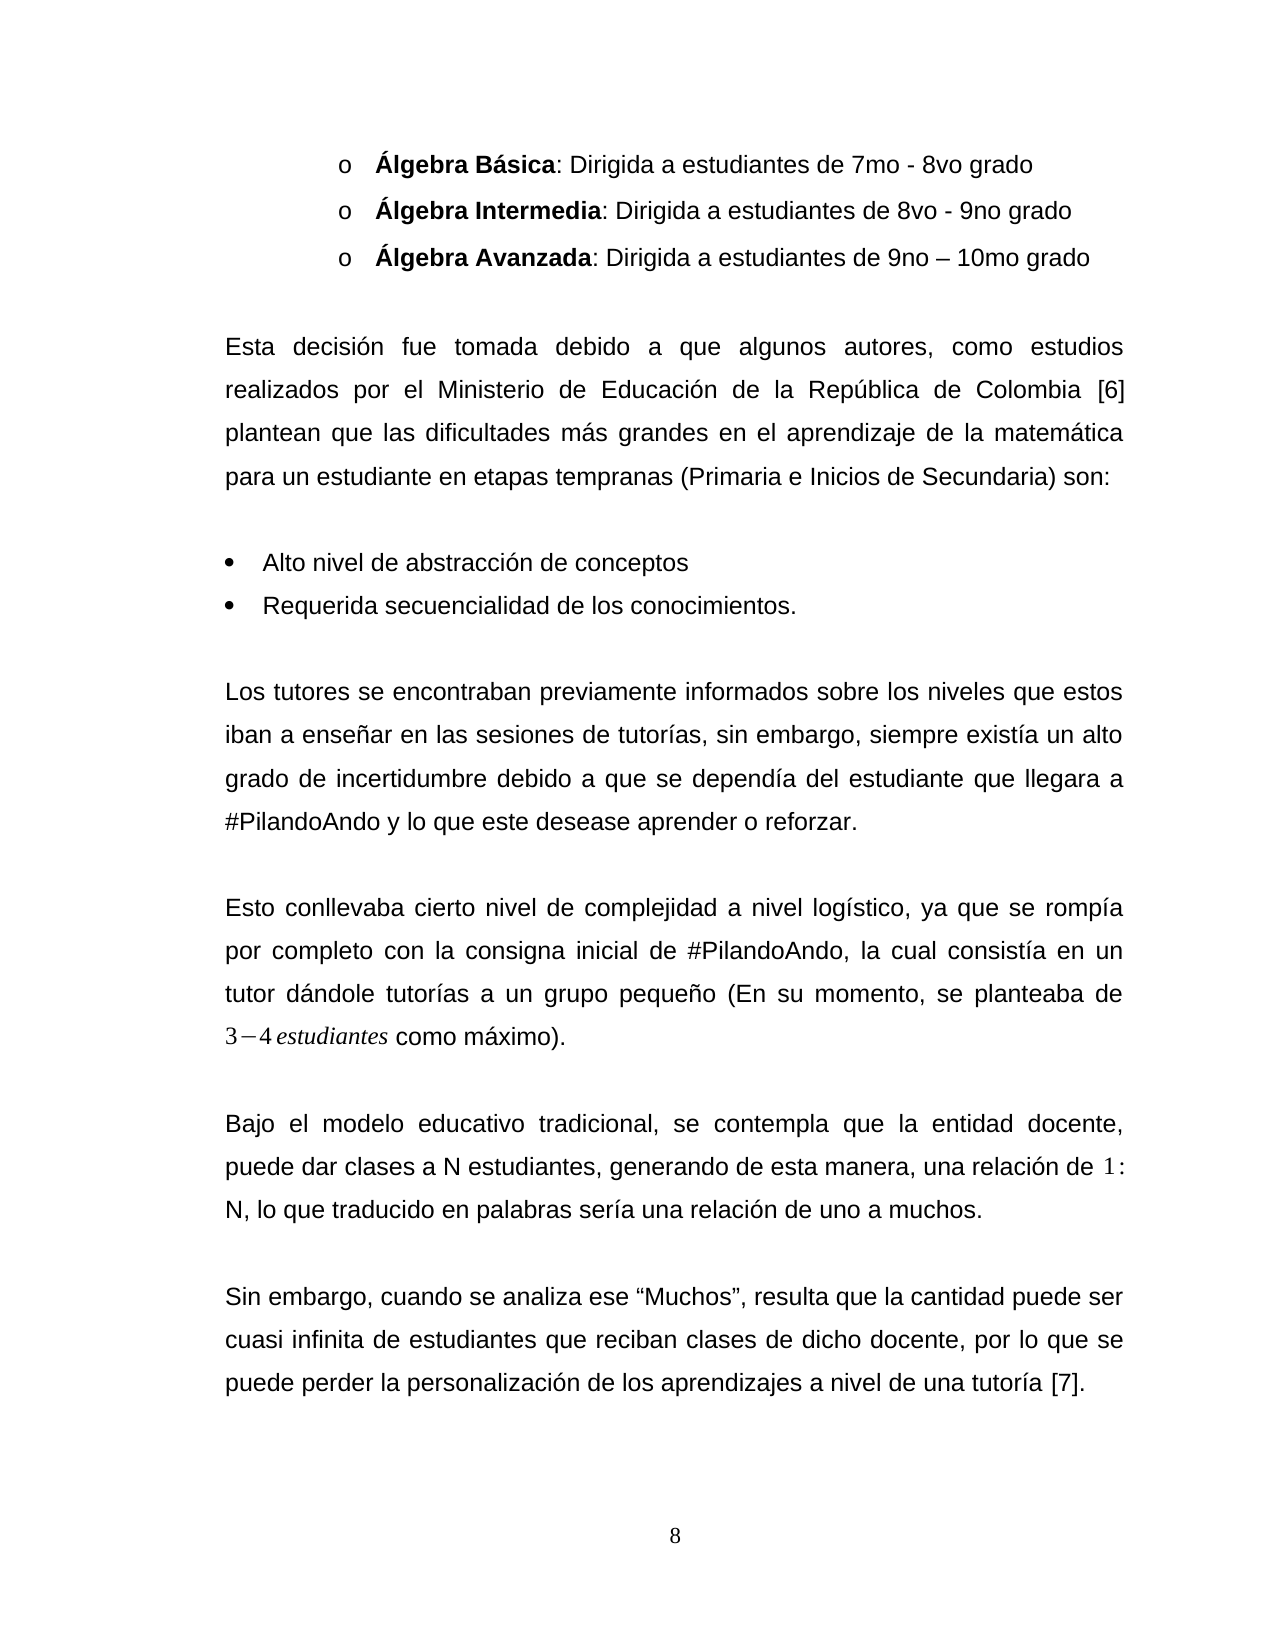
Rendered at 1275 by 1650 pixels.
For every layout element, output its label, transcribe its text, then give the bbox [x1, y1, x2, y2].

list Álgebra Intermedia: Dirigida a estudiantes de 8vo - 9no grado [337, 196, 1125, 227]
list Álgebra Avanzada: Dirigida a estudiantes de 9no – 10mo grado [337, 243, 1125, 274]
list Requerida secuencialidad de los conocimientos. [225, 591, 1125, 620]
text Esta decisión fue tomada debido a que algunos autores, como estudios realizados por el Ministerio de Educación de la República de Colombia plantean que las dificultades más grandes en el aprendizaje de la matemática para un estudiante en etapas tempranas (Primaria e Inicios de Secundaria) son: [225, 332, 1125, 490]
text Esto conllevaba cierto nivel de complejidad a nivel logístico, ya que se rompía por completo con la consigna inicial de #PilandoAndo, la cual consistía en un tutor dándole tutorías a un grupo pequeño (En su momento, se planteaba de como máximo). [225, 893, 1125, 1051]
list Alto nivel de abstracción de conceptos [225, 548, 1125, 577]
text Los tutores se encontraban previamente informados sobre los niveles que estos iban a enseñar en las sesiones de tutorías, sin embargo, siempre existía un alto grado de incertidumbre debido a que se dependía del estudiante que llegara a #PilandoAndo y lo que este desease aprender o reforzar. [225, 677, 1125, 836]
text Sin embargo, cuando se analiza ese “Muchos”, resulta que la cantidad puede ser cuasi infinita de estudiantes que reciban clases de dicho docente, por lo que se puede perder la personalización de los aprendizajes a nivel de una tutoría . [225, 1281, 1125, 1396]
list Álgebra Básica: Dirigida a estudiantes de 7mo - 8vo grado [337, 150, 1125, 181]
text Bajo el modelo educativo tradicional, se contempla que la entidad docente, puede dar clases a N estudiantes, generando de esta manera, una relación de N, lo que traducido en palabras sería una relación de uno a muchos. [225, 1109, 1125, 1224]
